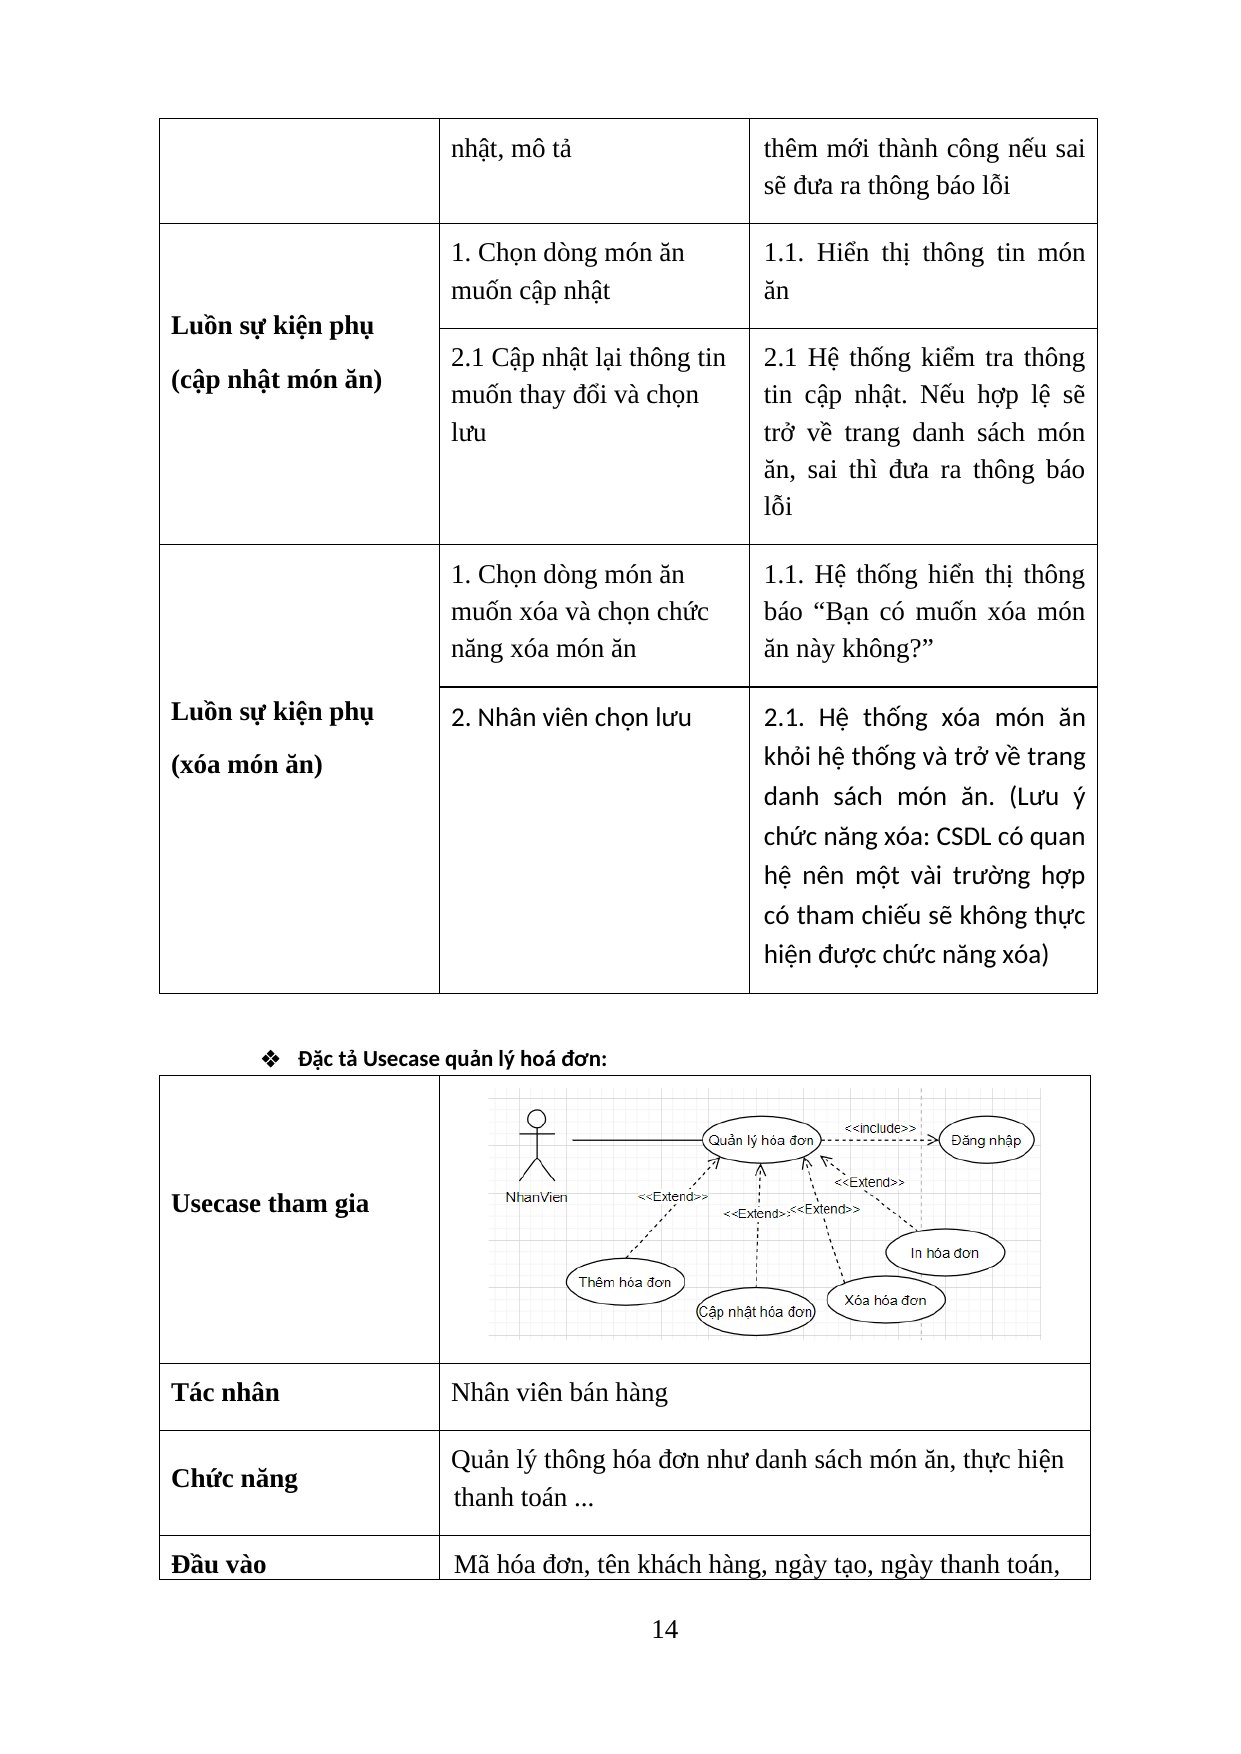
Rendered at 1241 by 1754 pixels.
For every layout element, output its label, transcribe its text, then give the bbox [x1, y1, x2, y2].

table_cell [750, 119, 1097, 223]
table_cell Luồn sự kiện phụ (cập nhật món ăn) [160, 224, 439, 544]
table_cell Chức năng [160, 1431, 439, 1535]
table_cell 1. Chọn dòng món ăn muốn cập nhật [440, 224, 749, 328]
table_cell 2. Nhân viên chọn lưu [440, 688, 749, 993]
table_cell 2.1 Hệ thống kiểm tra thông tin cập nhật. Nếu hợp lệ sẽ trở về trang danh sách món ăn, sai thì đưa ra thông báo lỗi [750, 329, 1097, 544]
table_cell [440, 1536, 1090, 1579]
picture [488, 1088, 1042, 1340]
table_cell 2.1 Cập nhật lại thông tin muốn thay đổi và chọn lưu [440, 329, 749, 544]
table_cell Quản lý thông hóa đơn như danh sách món ăn, thực hiện thanh toán ... [440, 1431, 1090, 1535]
table_header Usecase tham gia [160, 1076, 439, 1362]
table_cell Luồn sự kiện phụ (xóa món ăn) [160, 545, 439, 993]
table_cell Nhân viên bán hàng [440, 1364, 1090, 1430]
table_cell 1.1. Hệ thống hiển thị thông báo “Bạn có muốn xóa món ăn này không?” [750, 545, 1097, 686]
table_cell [440, 119, 749, 223]
table_header [440, 1076, 1090, 1362]
table_cell 1. Chọn dòng món ăn muốn xóa và chọn chức năng xóa món ăn [440, 545, 749, 686]
table_cell Đầu vào [160, 1536, 439, 1579]
table_cell 2.1. Hệ thống xóa món ăn khỏi hệ thống và trở về trang danh sách món ăn. (Lưu ý chức năng xóa: CSDL có quan hệ nên một vài trường hợp có tham chiếu sẽ không thực hiện được chức năng xóa) [750, 688, 1097, 993]
table_cell Tác nhân [160, 1364, 439, 1430]
table_cell 1.1. Hiển thị thông tin món ăn [750, 224, 1097, 328]
list Đặc tả Usecase quản lý hoá đơn: [260, 1044, 1122, 1073]
